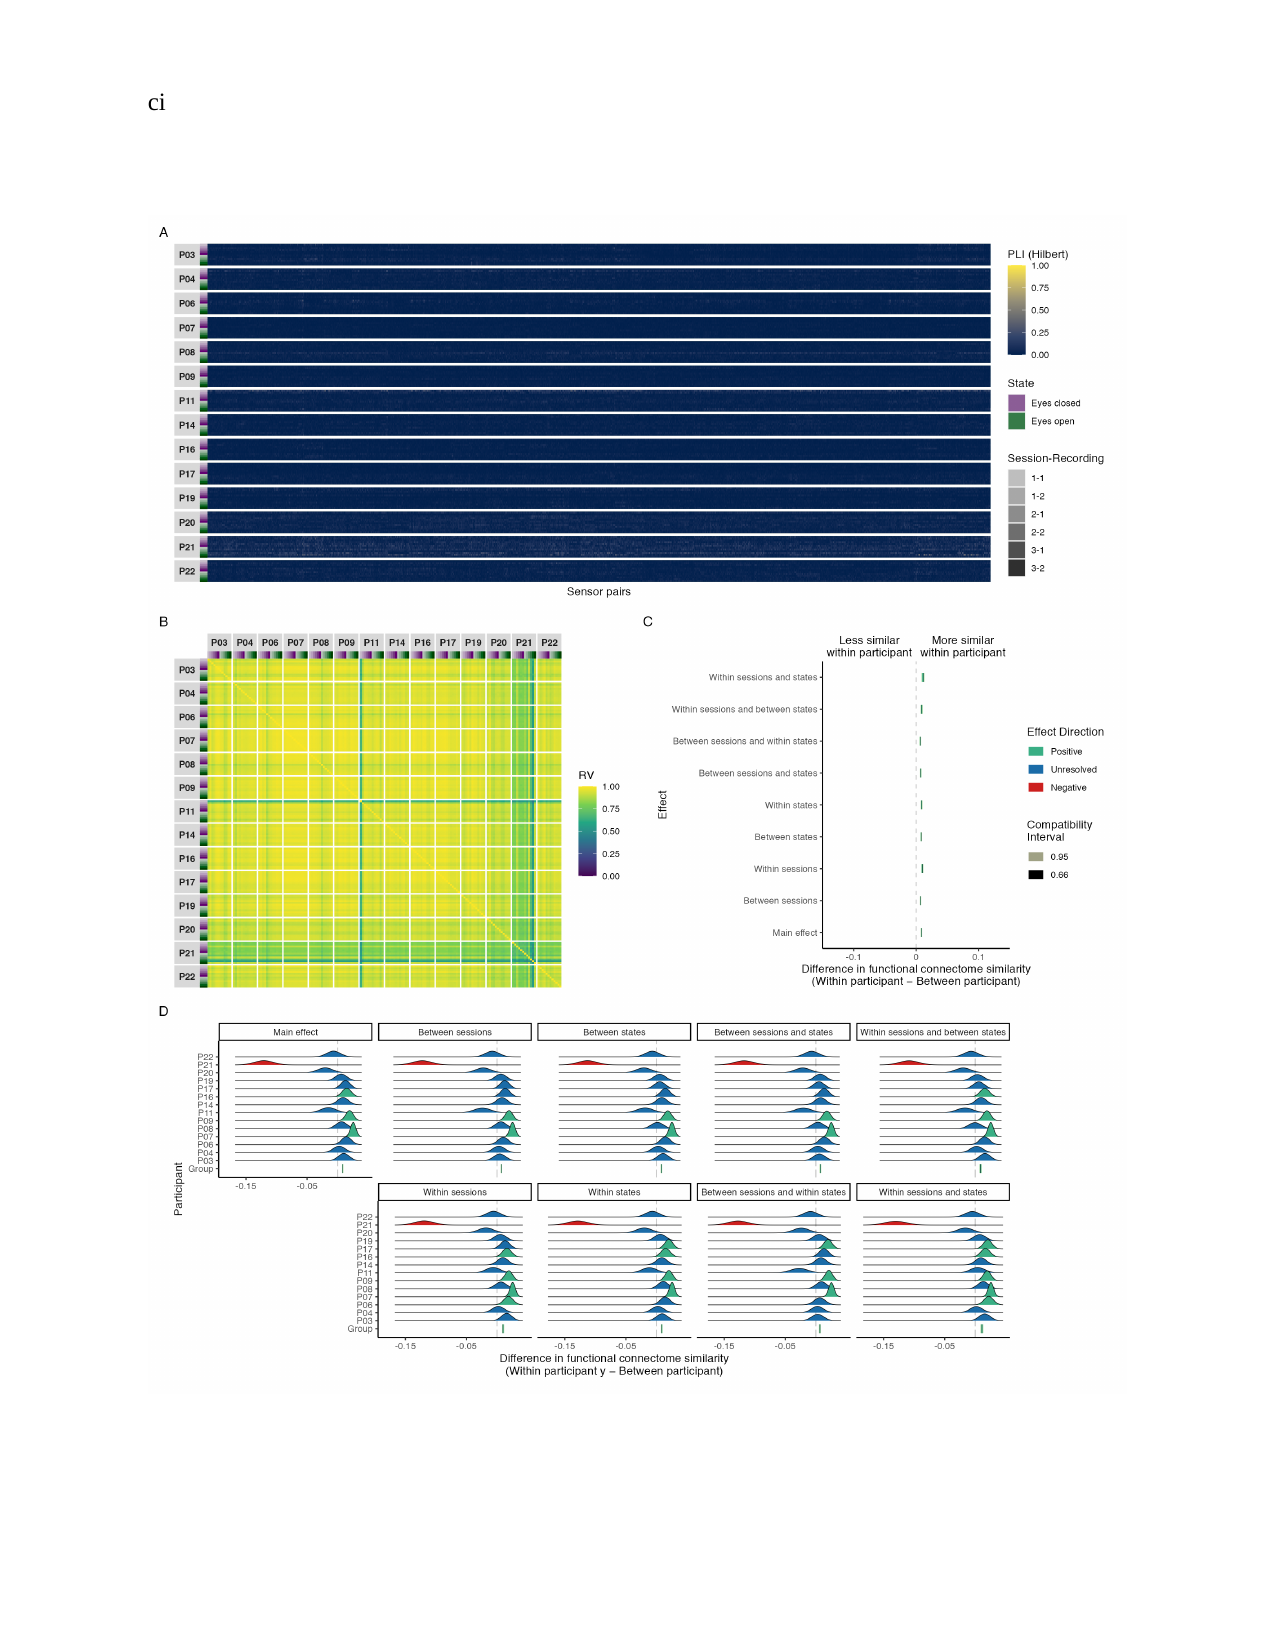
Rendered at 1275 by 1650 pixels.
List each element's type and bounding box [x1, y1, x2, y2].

picture [147, 215, 1127, 1394]
